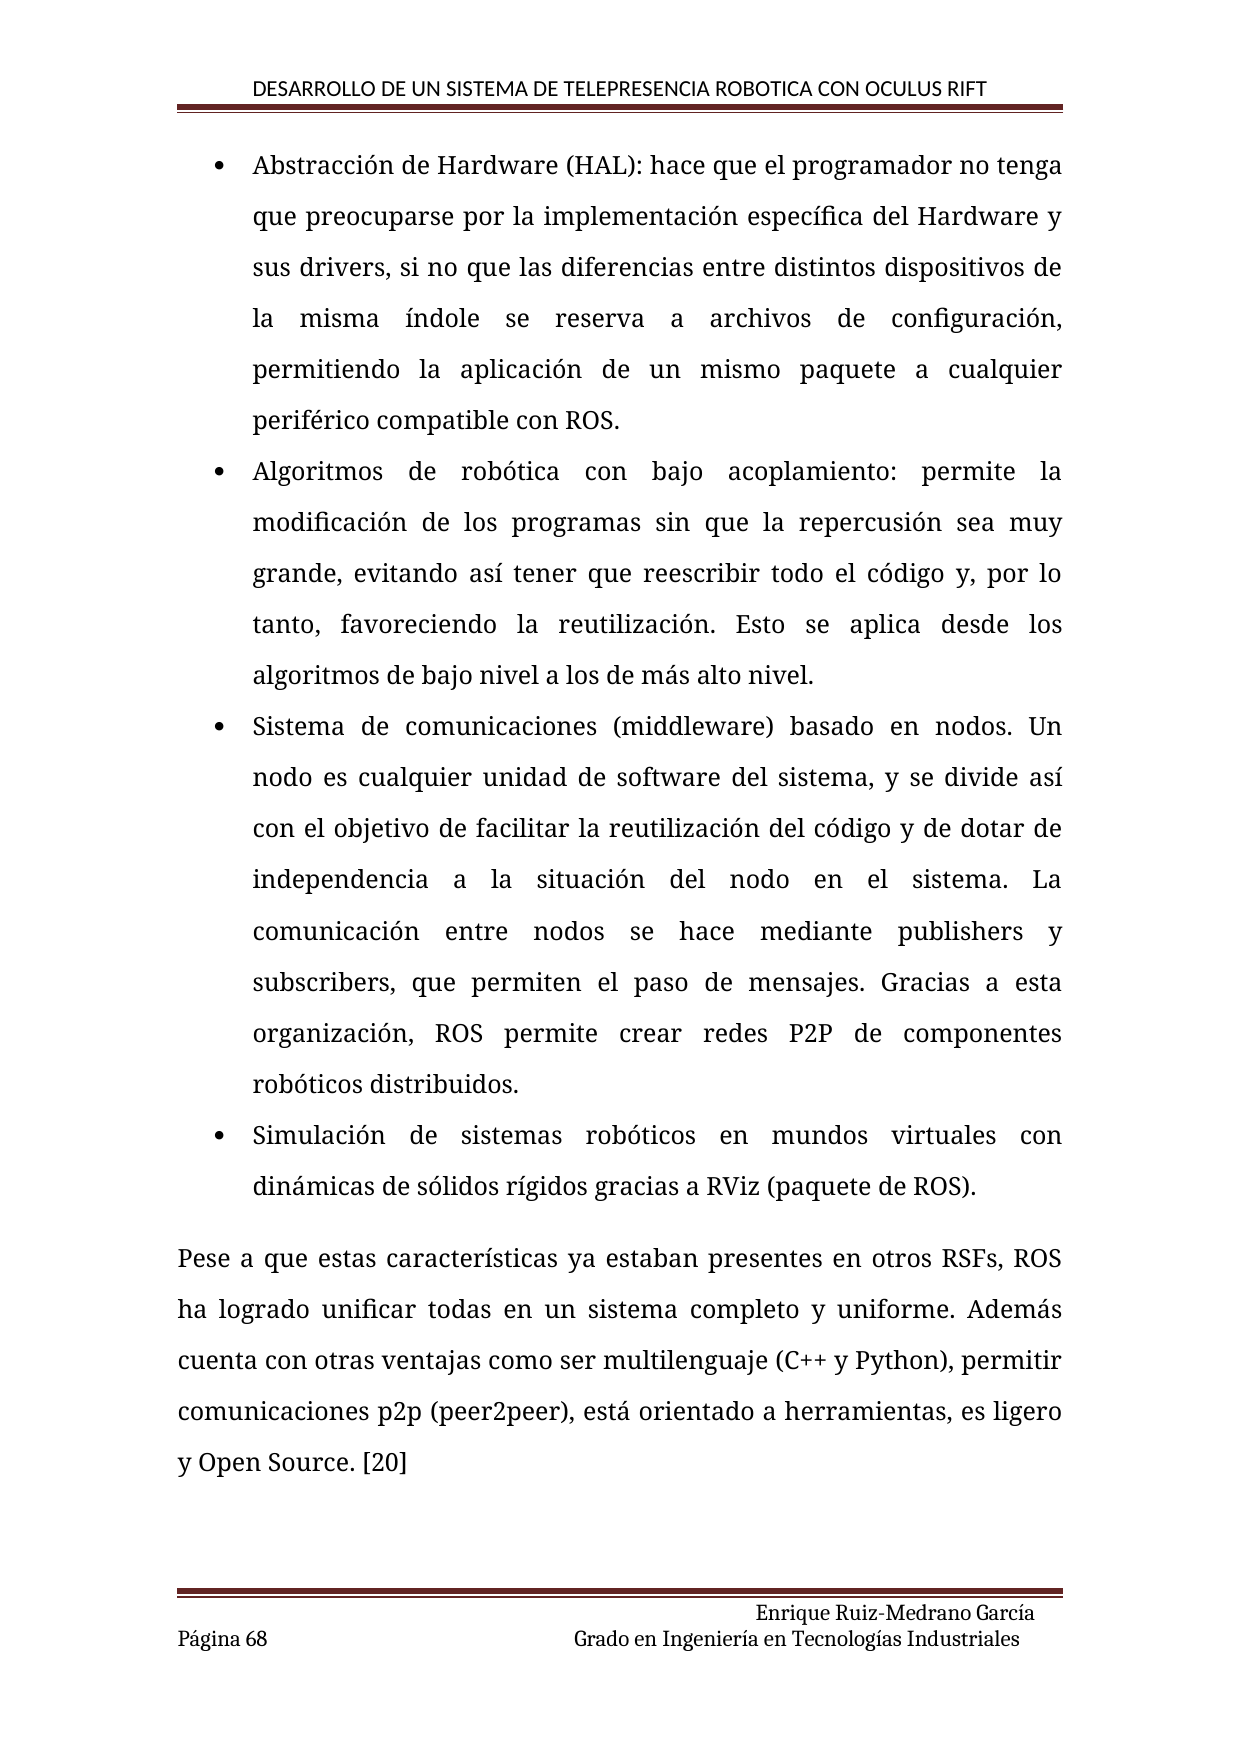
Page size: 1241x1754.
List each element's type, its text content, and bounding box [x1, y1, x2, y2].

list Algoritmos de robótica con bajo acoplamiento: permite la modificación de los programas sin que la repercusión sea muy grande, evitando así tener que reescribir todo el código y, por lo tanto, favoreciendo la reutilización. Esto se aplica desde los algoritmos de bajo nivel a los de más alto nivel. [215, 454, 1063, 692]
list Sistema de comunicaciones (middleware) basado en nodos. Un nodo es cualquier unidad de software del sistema, y se divide así con el objetivo de facilitar la reutilización del código y de dotar de independencia a la situación del nodo en el sistema. La comunicación entre nodos se hace mediante publishers y subscribers, que permiten el paso de mensajes. Gracias a esta organización, ROS permite crear redes P2P de componentes robóticos distribuidos. [215, 709, 1063, 1100]
list Abstracción de Hardware (HAL): hace que el programador no tenga que preocuparse por la implementación específica del Hardware y sus drivers, si no que las diferencias entre distintos dispositivos de la misma índole se reserva a archivos de configuración, permitiendo la aplicación de un mismo paquete a cualquier periférico compatible con ROS. [215, 148, 1063, 437]
text Pese a que estas características ya estaban presentes en otros RSFs, ROS ha logrado unificar todas en un sistema completo y uniforme. Además cuenta con otras ventajas como ser multilenguaje (C++ y Python), permitir comunicaciones p2p (peer2peer), está orientado a herramientas, es ligero y Open Source. [177, 1240, 1063, 1478]
list Simulación de sistemas robóticos en mundos virtuales con dinámicas de sólidos rígidos gracias a RViz (paquete de ROS). [215, 1117, 1063, 1202]
